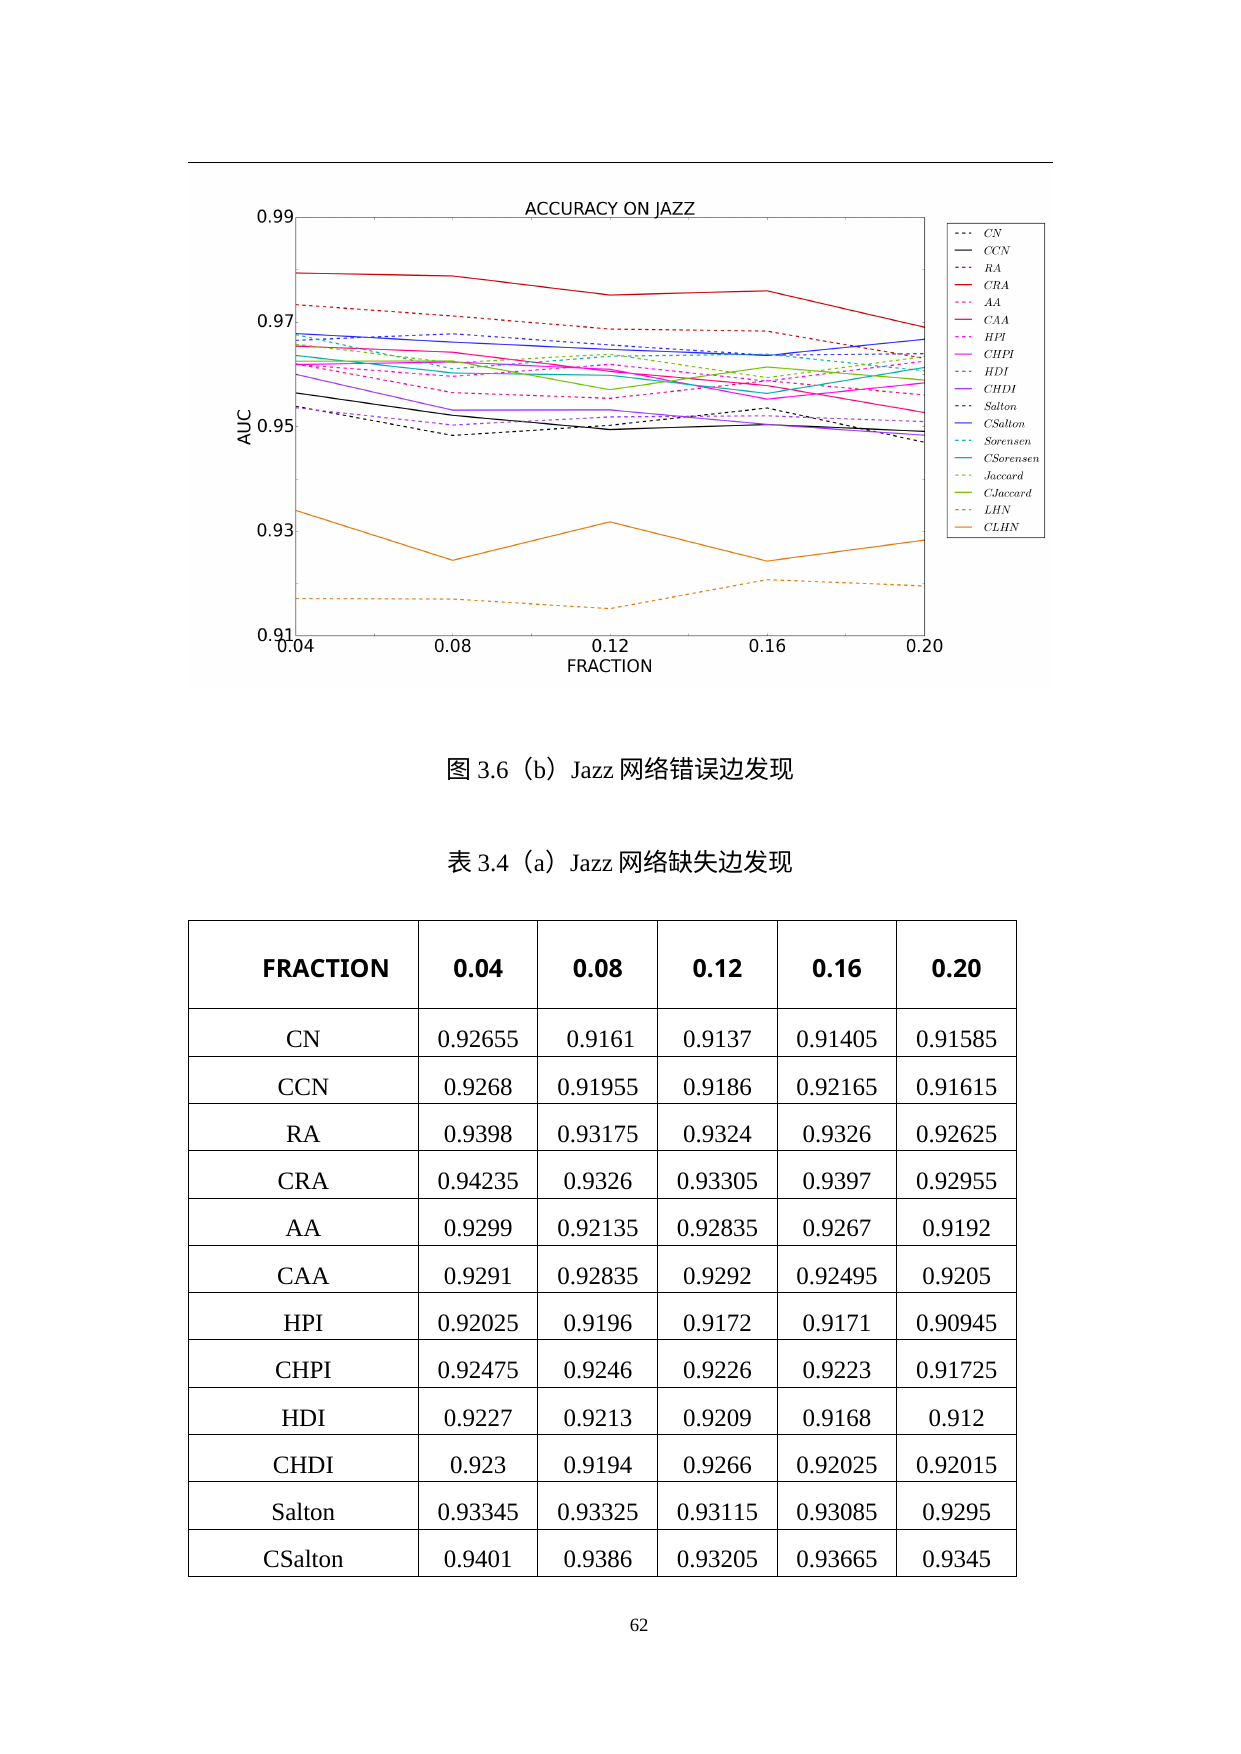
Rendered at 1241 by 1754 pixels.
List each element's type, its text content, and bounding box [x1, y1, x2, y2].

table_cell 0.9186 [658, 1057, 777, 1103]
table_header 0.08 [538, 921, 657, 1008]
table_cell 0.9168 [778, 1388, 896, 1434]
table_cell 0.923 [419, 1435, 537, 1481]
table_cell 0.93115 [658, 1482, 777, 1528]
table_cell Salton [189, 1482, 418, 1528]
table_cell 0.9295 [897, 1482, 1016, 1528]
text 图 3.6（b）Jazz网络错误边发现 [187, 734, 1053, 802]
table_cell 0.9299 [419, 1199, 537, 1245]
table_cell 0.9401 [419, 1530, 537, 1576]
table_cell 0.94235 [419, 1151, 537, 1197]
table_cell 0.9292 [658, 1246, 777, 1292]
table_cell 0.9246 [538, 1340, 657, 1387]
table_cell 0.9268 [419, 1057, 537, 1103]
table_cell 0.9161 [538, 1009, 657, 1056]
table_cell 0.91585 [897, 1009, 1016, 1056]
table_cell 0.9398 [419, 1104, 537, 1150]
table_cell 0.92835 [538, 1246, 657, 1292]
table_cell AA [189, 1199, 418, 1245]
table_cell 0.9266 [658, 1435, 777, 1481]
table_cell 0.9192 [897, 1199, 1016, 1245]
table_cell CSalton [189, 1530, 418, 1576]
table_header 0.20 [897, 921, 1016, 1008]
table_cell 0.91615 [897, 1057, 1016, 1103]
table_cell 0.9171 [778, 1293, 896, 1339]
table_cell CCN [189, 1057, 418, 1103]
table_cell CN [189, 1009, 418, 1056]
table_cell 0.9209 [658, 1388, 777, 1434]
table_cell 0.9196 [538, 1293, 657, 1339]
table_cell 0.9326 [778, 1104, 896, 1150]
table_cell 0.92495 [778, 1246, 896, 1292]
table_cell 0.9226 [658, 1340, 777, 1387]
table_cell 0.92025 [778, 1435, 896, 1481]
table_cell CRA [189, 1151, 418, 1197]
table_header 0.16 [778, 921, 896, 1008]
table_cell 0.91955 [538, 1057, 657, 1103]
table_header FRACTION Algorithm [189, 921, 418, 1008]
table_cell 0.9194 [538, 1435, 657, 1481]
table_cell 0.93325 [538, 1482, 657, 1528]
table_cell 0.9386 [538, 1530, 657, 1576]
table_cell 0.92655 [419, 1009, 537, 1056]
table_cell 0.91725 [897, 1340, 1016, 1387]
table_cell 0.93305 [658, 1151, 777, 1197]
table_cell 0.9397 [778, 1151, 896, 1197]
table_cell 0.9137 [658, 1009, 777, 1056]
table_cell 0.91405 [778, 1009, 896, 1056]
table_cell 0.9291 [419, 1246, 537, 1292]
table_cell 0.93665 [778, 1530, 896, 1576]
table_header 0.04 [419, 921, 537, 1008]
table_cell CHDI [189, 1435, 418, 1481]
table_cell 0.92135 [538, 1199, 657, 1245]
table_cell 0.9345 [897, 1530, 1016, 1576]
table_cell 0.92165 [778, 1057, 896, 1103]
table_cell 0.9172 [658, 1293, 777, 1339]
table_cell 0.9324 [658, 1104, 777, 1150]
table_cell 0.90945 [897, 1293, 1016, 1339]
table_cell 0.9267 [778, 1199, 896, 1245]
table_cell 0.9223 [778, 1340, 896, 1387]
picture [187, 165, 1053, 688]
table_cell 0.93175 [538, 1104, 657, 1150]
table_cell 0.92955 [897, 1151, 1016, 1197]
table_cell 0.92475 [419, 1340, 537, 1387]
table_cell 0.9326 [538, 1151, 657, 1197]
table_cell 0.9227 [419, 1388, 537, 1434]
table_cell HDI [189, 1388, 418, 1434]
table_cell 0.92025 [419, 1293, 537, 1339]
table_cell 0.912 [897, 1388, 1016, 1434]
table_cell 0.93085 [778, 1482, 896, 1528]
table_cell 0.92015 [897, 1435, 1016, 1481]
table_header 0.12 [658, 921, 777, 1008]
table_cell CHPI [189, 1340, 418, 1387]
table_cell 0.9205 [897, 1246, 1016, 1292]
table_cell 0.93345 [419, 1482, 537, 1528]
table_cell 0.92625 [897, 1104, 1016, 1150]
table_cell 0.9213 [538, 1388, 657, 1434]
table_cell RA [189, 1104, 418, 1150]
text 表3.4（a）Jazz网络缺失边发现 [187, 827, 1053, 895]
table_cell CAA [189, 1246, 418, 1292]
table_cell 0.92835 [658, 1199, 777, 1245]
table_cell 0.93205 [658, 1530, 777, 1576]
table_cell HPI [189, 1293, 418, 1339]
